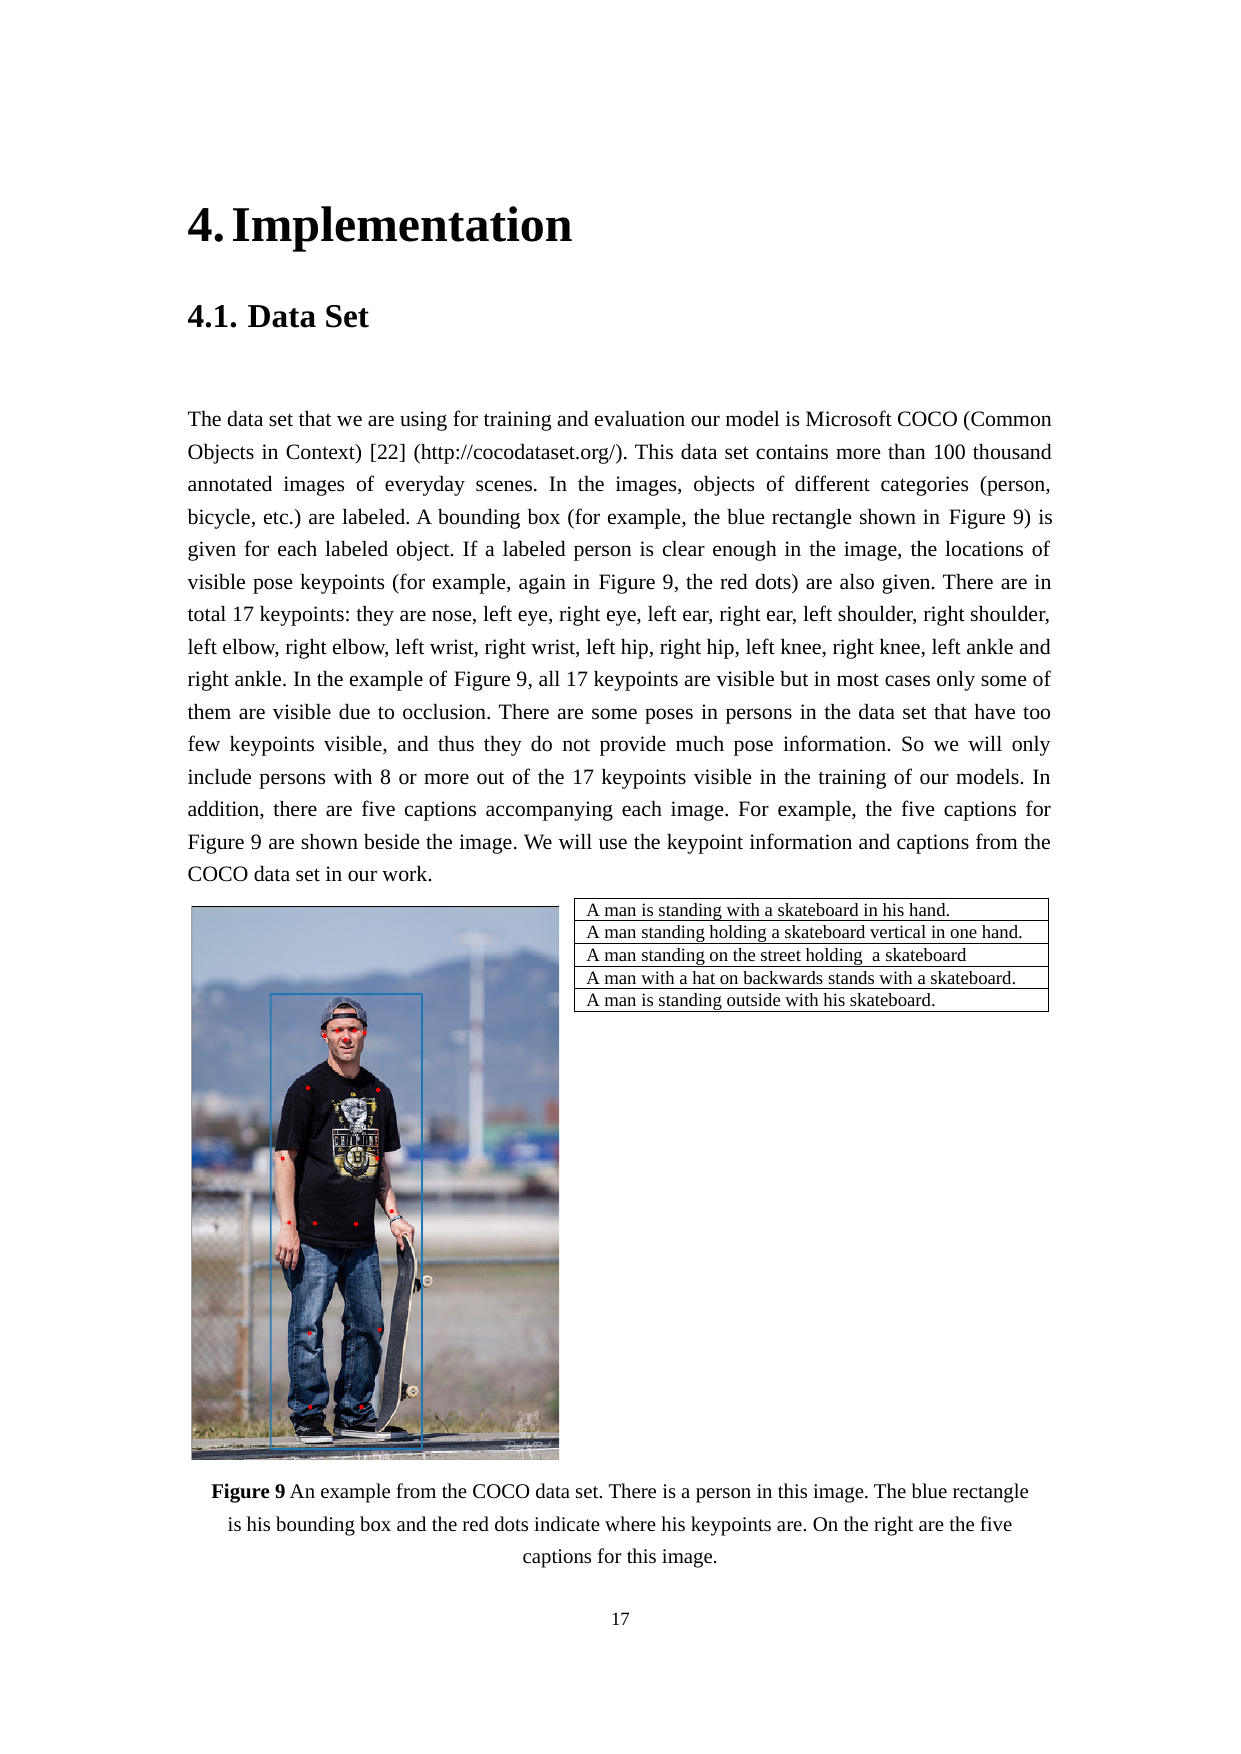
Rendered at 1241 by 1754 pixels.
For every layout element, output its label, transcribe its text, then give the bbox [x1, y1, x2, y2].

picture [191, 908, 560, 1462]
text The data set that we are using for training and evaluation our model is Microsoft COCO (Common Objects in Context) [22] (http://cocodataset.org/). This data set contains more than 100 thousand annotated images of everyday scenes. In the images, objects of different categories (person, bicycle, etc.) are labeled. A bounding box (for example, the blue rectangle shown in Figure 9) is given for each labeled object. If a labeled person is clear enough in the image, the locations of visible pose keypoints (for example, again in Figure 9, the red dots) are also given. There are in total 17 keypoints: they are nose, left eye, right eye, left ear, right ear, left shoulder, right shoulder, left elbow, right elbow, left wrist, right wrist, left hip, right hip, left knee, right knee, left ankle and right ankle. In the example of Figure 9, all 17 keypoints are visible but in most cases only some of them are visible due to occlusion. There are some poses in persons in the data set that have too few keypoints visible, and thus they do not provide much pose information. So we will only include persons with 8 or more out of the 17 keypoints visible in the training of our models. In addition, there are five captions accompanying each image. For example, the five captions for Figure 9 are shown beside the image. We will use the keypoint information and captions from the COCO data set in our work. [187, 405, 1053, 892]
subtitle Implementation [187, 191, 1053, 256]
text Figure 9 An example from the COCO data set. There is a person in this image. The blue rectangle is his bounding box and the red dots indicate where his keypoints are. On the right are the five captions for this image. [209, 1477, 1031, 1575]
subtitle Data Set [187, 285, 1053, 350]
